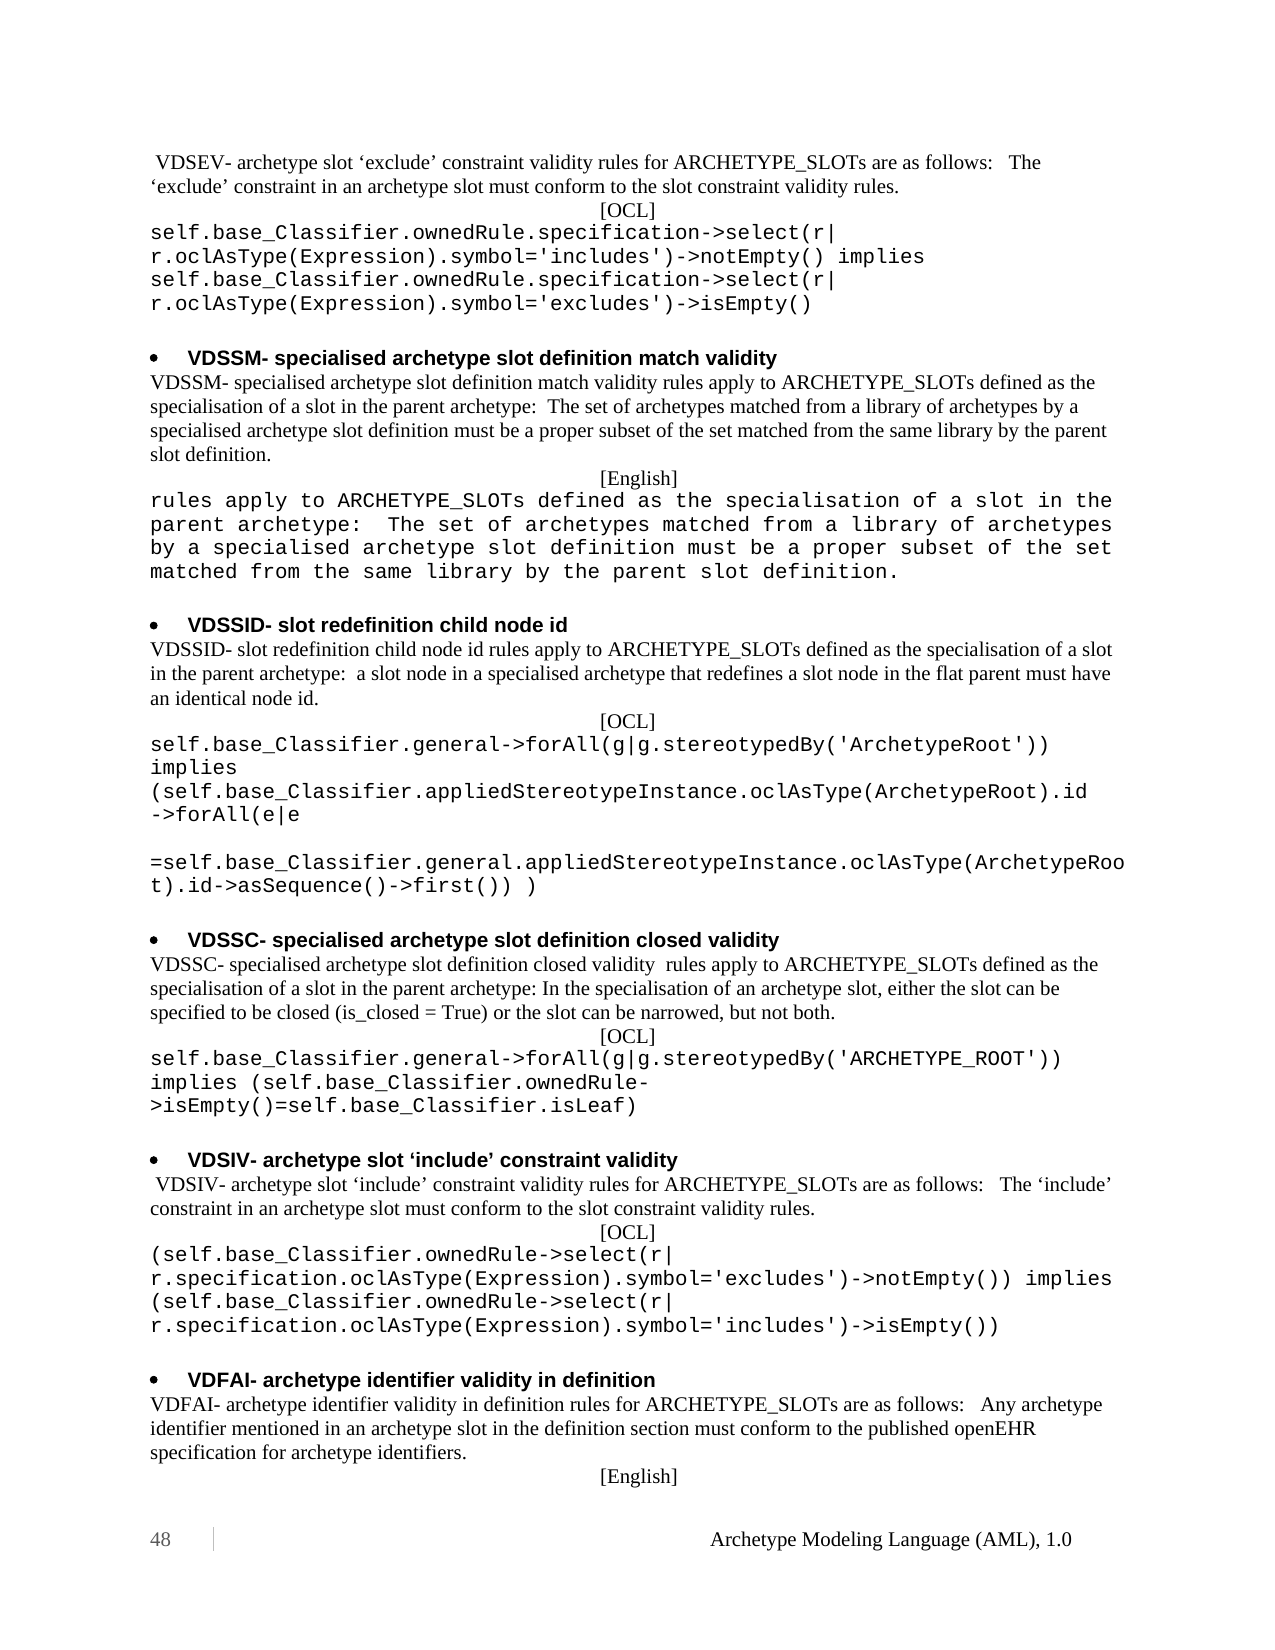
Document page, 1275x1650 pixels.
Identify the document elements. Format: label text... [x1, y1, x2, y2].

text [English] [525, 1464, 1125, 1488]
text self.base_Classifier.general->forAll(g|g.stereotypedBy('ArchetypeRoot')) implies (self.base_Classifier.appliedStereotypeInstance.oclAsType(ArchetypeRoot).id ->forAll(e|e =self.base_Classifier.general.appliedStereotypeInstance.oclAsType(ArchetypeRoot).id->asSequence()->first()) ) [150, 733, 1125, 899]
list VDSSC- specialised archetype slot definition closed validity [150, 928, 1125, 952]
list VDSIV- archetype slot ‘include’ constraint validity [150, 1148, 1125, 1172]
text VDSEV- archetype slot ‘exclude’ constraint validity rules for ARCHETYPE_SLOTs are as follows: The ‘exclude’ constraint in an archetype slot must conform to the slot constraint validity rules. [150, 150, 1125, 198]
text VDSSC- specialised archetype slot definition closed validity rules apply to ARCHETYPE_SLOTs defined as the specialisation of a slot in the parent archetype: In the specialisation of an archetype slot, either the slot can be specified to be closed (is_closed = True) or the slot can be narrowed, but not both. [150, 952, 1125, 1024]
text VDSIV- archetype slot ‘include’ constraint validity rules for ARCHETYPE_SLOTs are as follows: The ‘include’ constraint in an archetype slot must conform to the slot constraint validity rules. [150, 1172, 1125, 1220]
list VDFAI- archetype identifier validity in definition [150, 1367, 1125, 1391]
text [OCL] [525, 198, 1125, 222]
text [OCL] [525, 1220, 1125, 1244]
list VDSSM- specialised archetype slot definition match validity [150, 346, 1125, 369]
text self.base_Classifier.ownedRule.specification->select(r|r.oclAsType(Expression).symbol='includes')->notEmpty() implies self.base_Classifier.ownedRule.specification->select(r|r.oclAsType(Expression).symbol='excludes')->isEmpty() [150, 222, 1125, 317]
text rules apply to ARCHETYPE_SLOTs defined as the specialisation of a slot in the parent archetype: The set of archetypes matched from a library of archetypes by a specialised archetype slot definition must be a proper subset of the set matched from the same library by the parent slot definition. [150, 490, 1125, 584]
list VDSSID- slot redefinition child node id [150, 613, 1125, 637]
text [OCL] [525, 1024, 1125, 1048]
text VDSSM- specialised archetype slot definition match validity rules apply to ARCHETYPE_SLOTs defined as the specialisation of a slot in the parent archetype: The set of archetypes matched from a library of archetypes by a specialised archetype slot definition must be a proper subset of the set matched from the same library by the parent slot definition. [150, 369, 1125, 466]
text [OCL] [525, 709, 1125, 733]
text VDFAI- archetype identifier validity in definition rules for ARCHETYPE_SLOTs are as follows: Any archetype identifier mentioned in an archetype slot in the definition section must conform to the published openEHR specification for archetype identifiers. [150, 1391, 1125, 1464]
text self.base_Classifier.general->forAll(g|g.stereotypedBy('ARCHETYPE_ROOT')) implies (self.base_Classifier.ownedRule->isEmpty()=self.base_Classifier.isLeaf) [150, 1048, 1125, 1119]
text VDSSID- slot redefinition child node id rules apply to ARCHETYPE_SLOTs defined as the specialisation of a slot in the parent archetype: a slot node in a specialised archetype that redefines a slot node in the flat parent must have an identical node id. [150, 637, 1125, 709]
text (self.base_Classifier.ownedRule->select(r|r.specification.oclAsType(Expression).symbol='excludes')->notEmpty()) implies (self.base_Classifier.ownedRule->select(r|r.specification.oclAsType(Expression).symbol='includes')->isEmpty()) [150, 1244, 1125, 1339]
text [English] [525, 466, 1125, 490]
